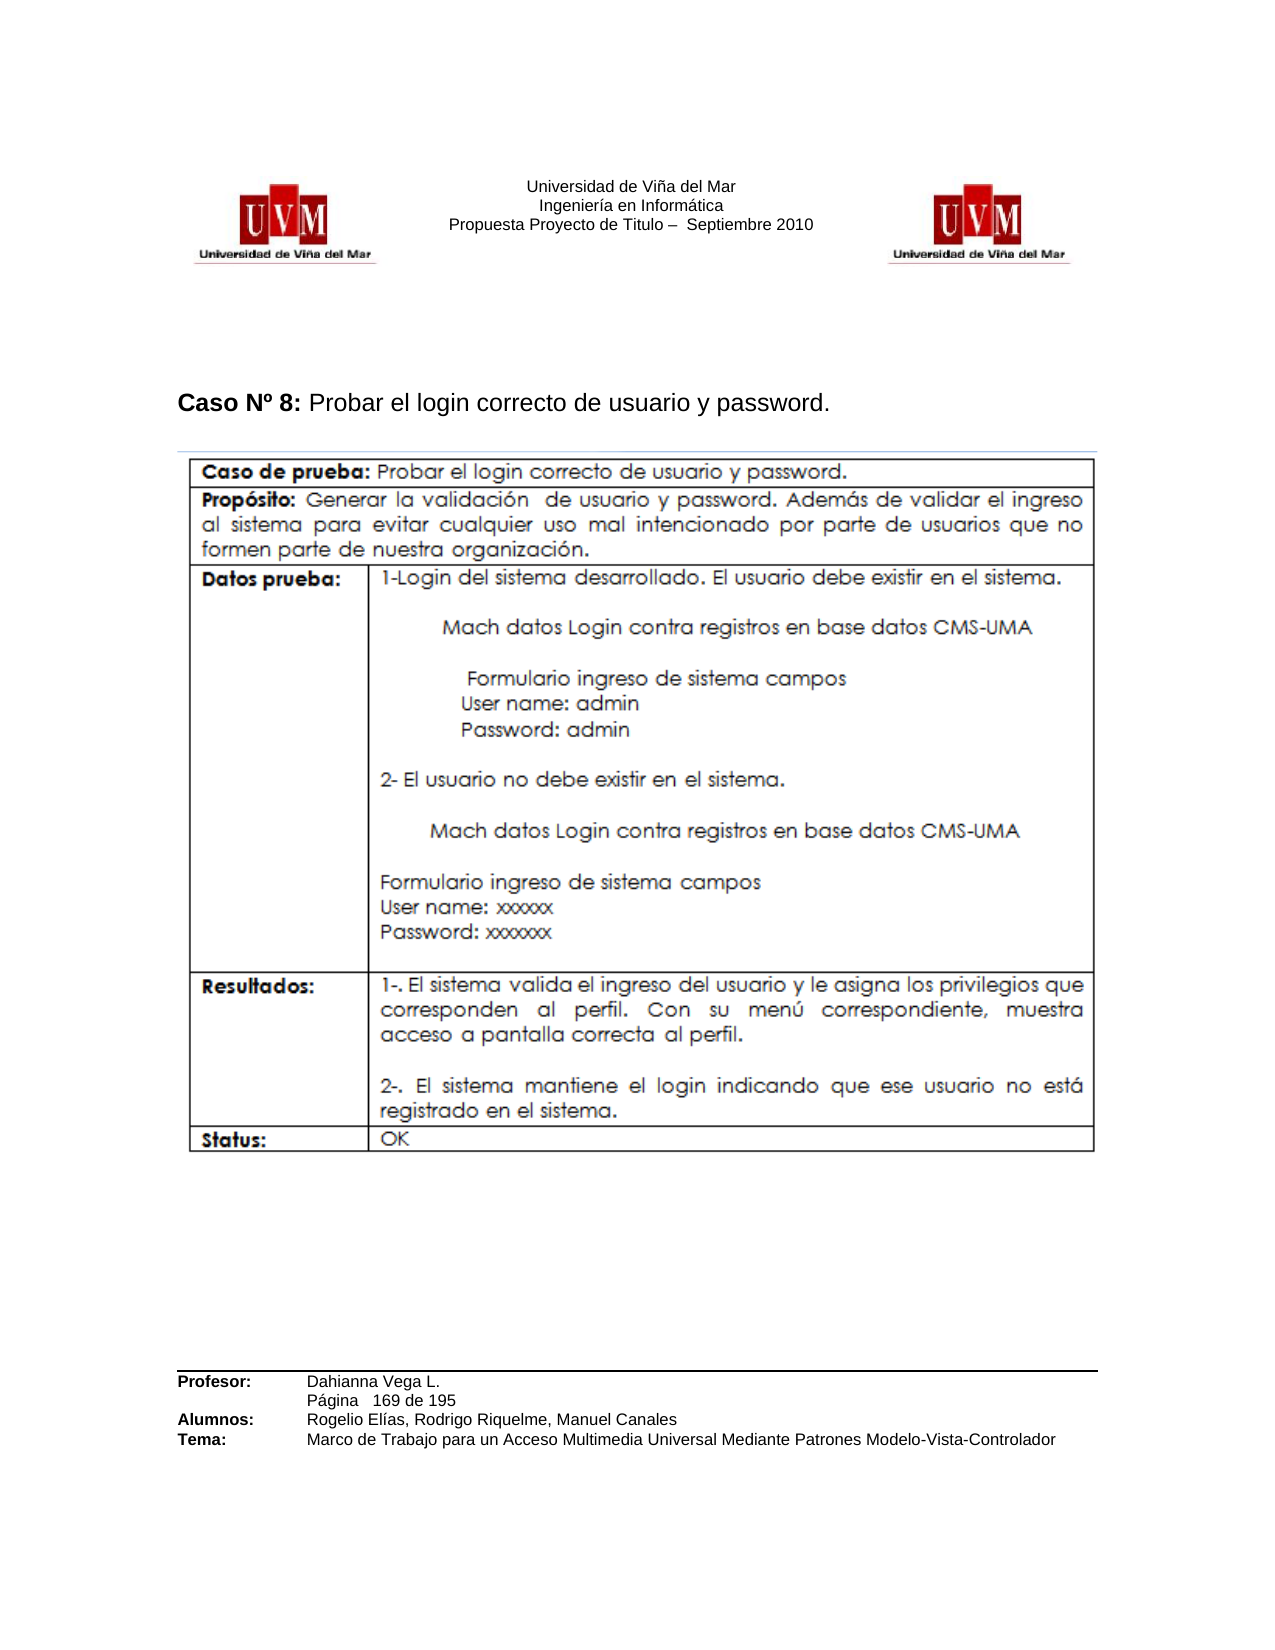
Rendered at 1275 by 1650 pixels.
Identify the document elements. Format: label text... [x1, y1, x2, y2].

picture [177, 451, 1098, 1163]
picture [871, 176, 1084, 267]
text Caso Nº 8: Probar el login correcto de usuario y password. [177, 388, 1098, 416]
picture [177, 176, 390, 267]
